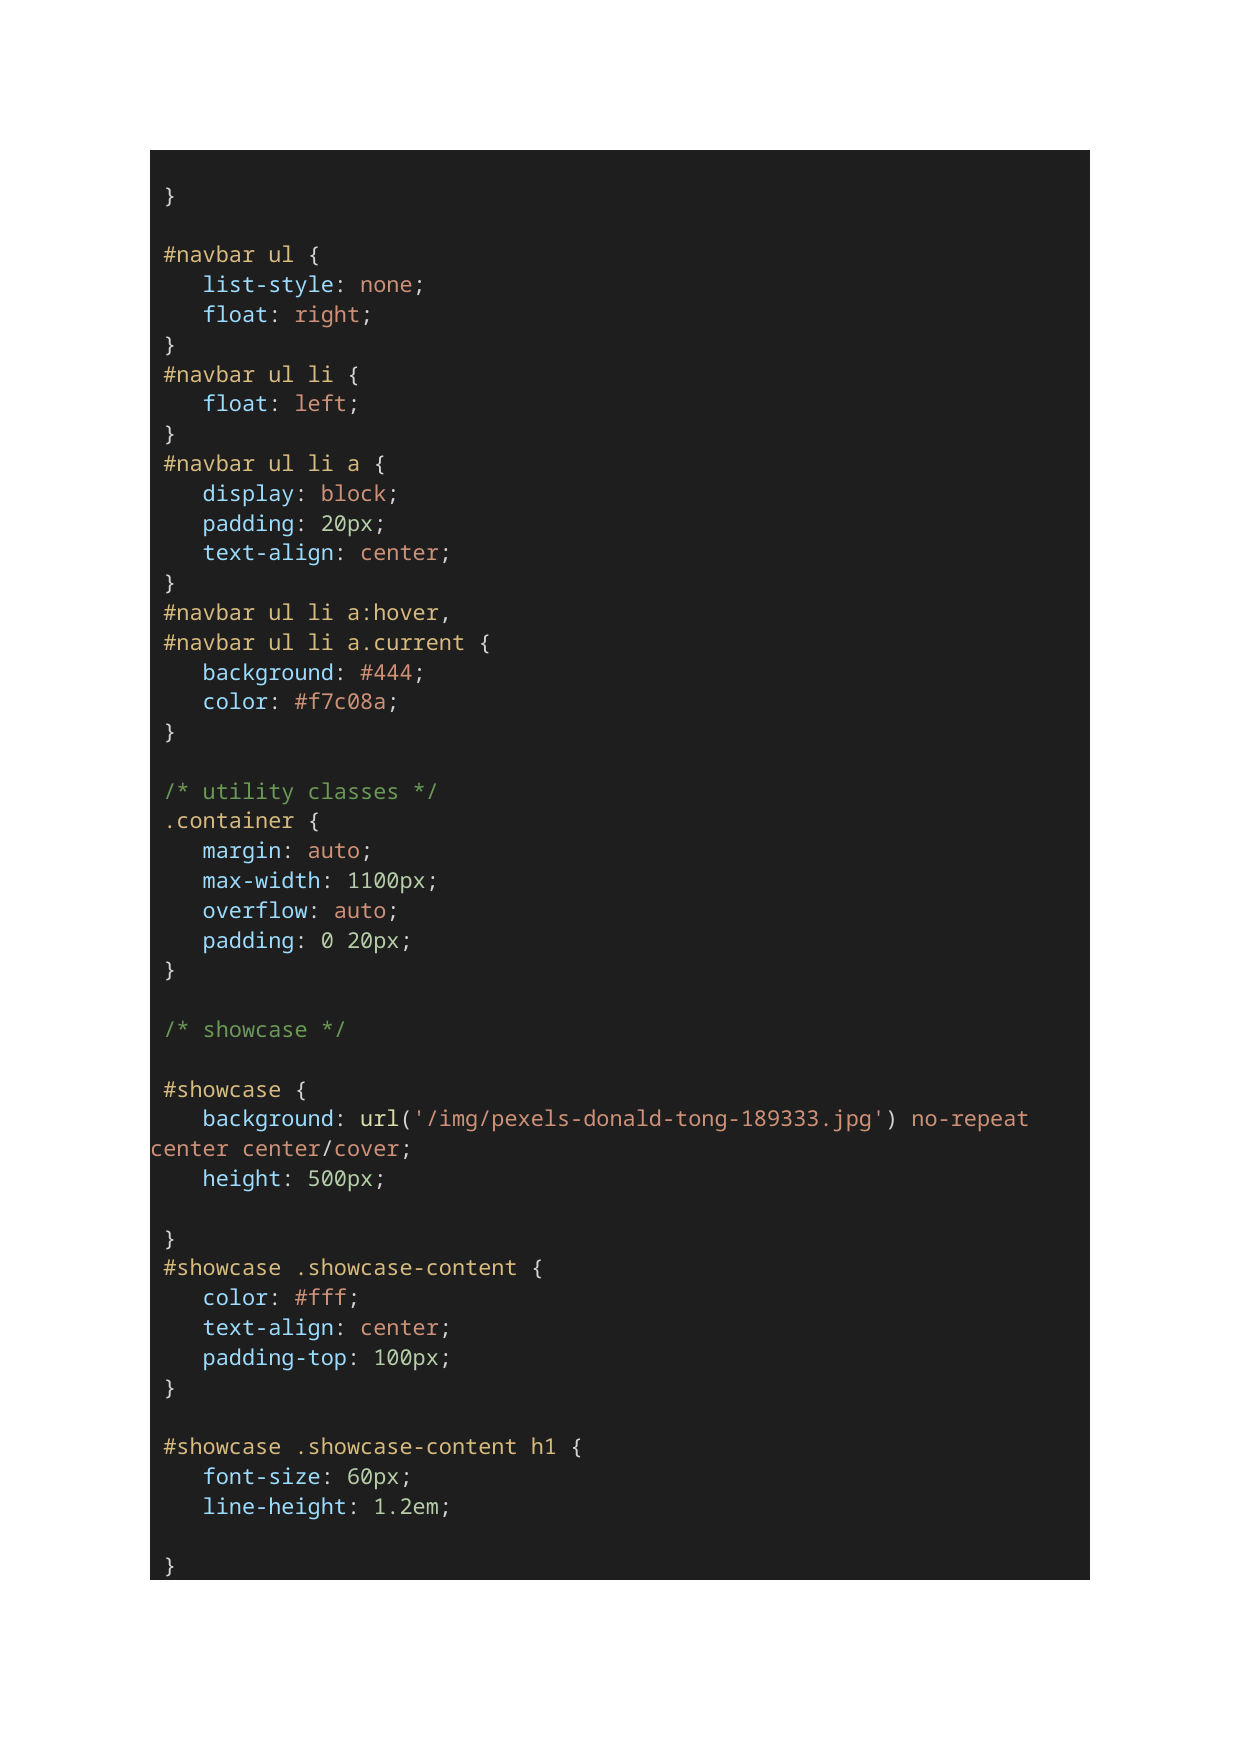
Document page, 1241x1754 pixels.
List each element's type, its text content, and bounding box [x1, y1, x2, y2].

text #navbar ul li a:hover, [150, 597, 1090, 627]
text #showcase .showcase-content { [150, 1252, 1090, 1282]
text #showcase .showcase-content h1 { [150, 1431, 1090, 1461]
text } [150, 1371, 1090, 1401]
text padding: 0 20px; [150, 924, 1090, 954]
text padding-top: 100px; [150, 1342, 1090, 1371]
text } [150, 418, 1090, 448]
text background: #444; [150, 656, 1090, 686]
text color: #f7c08a; [150, 686, 1090, 716]
text } [150, 1550, 1090, 1580]
text #navbar ul { [150, 239, 1090, 269]
text color: #fff; [150, 1282, 1090, 1312]
text /* showcase */ [150, 1014, 1090, 1044]
text margin: auto; [150, 835, 1090, 865]
text #navbar ul li a.current { [150, 627, 1090, 656]
text height: 500px; [150, 1163, 1090, 1193]
text text-align: center; [150, 537, 1090, 567]
text overflow: auto; [150, 895, 1090, 924]
text line-height: 1.2em; [150, 1491, 1090, 1520]
text text-align: center; [150, 1312, 1090, 1342]
text } [150, 954, 1090, 984]
text display: block; [150, 478, 1090, 507]
text .container { [150, 805, 1090, 835]
text /* utility classes */ [150, 776, 1090, 805]
text font-size: 60px; [150, 1461, 1090, 1491]
text } [150, 180, 1090, 209]
text float: left; [150, 388, 1090, 418]
text } [150, 567, 1090, 597]
text padding: 20px; [150, 507, 1090, 537]
text #navbar ul li a { [150, 448, 1090, 478]
text } [150, 716, 1090, 746]
text } [150, 1222, 1090, 1252]
text #navbar ul li { [150, 358, 1090, 388]
text max-width: 1100px; [150, 865, 1090, 895]
text float: right; [150, 299, 1090, 329]
text #showcase { [150, 1073, 1090, 1103]
text background: url('/img/pexels-donald-tong-189333.jpg') no-repeat center center/cover; [150, 1103, 1090, 1163]
text list-style: none; [150, 269, 1090, 299]
text } [150, 329, 1090, 358]
